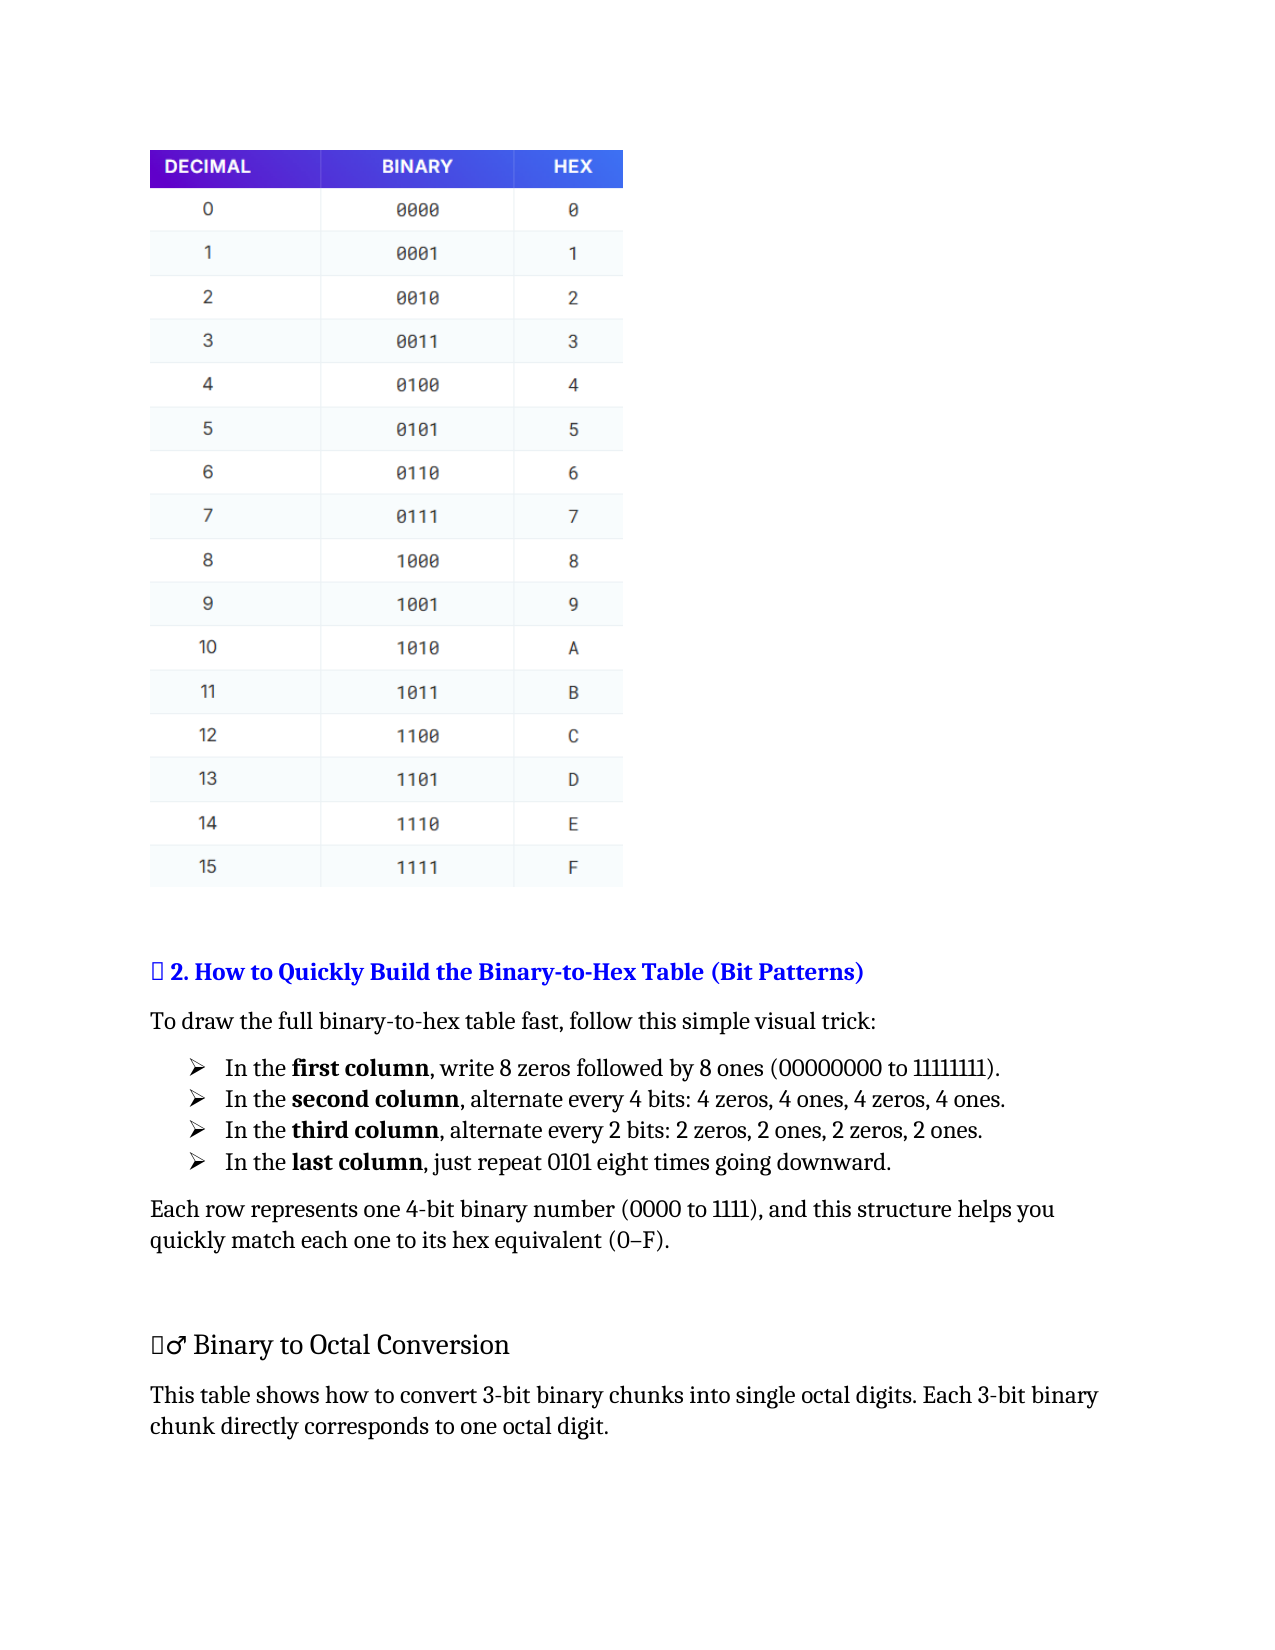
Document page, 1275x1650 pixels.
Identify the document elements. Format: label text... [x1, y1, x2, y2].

text This table shows how to convert 3-bit binary chunks into single octal digits. Each 3-bit binary chunk directly corresponds to one octal digit. [150, 1381, 1125, 1441]
list In the third column, alternate every 2 bits: 2 zeros, 2 ones, 2 zeros, 2 ones. [187, 1116, 1125, 1145]
list In the last column, just repeat 0101 eight times going downward. [187, 1147, 1125, 1176]
text To draw the full binary-to-hex table fast, follow this simple visual trick: [150, 1007, 1125, 1035]
picture [150, 150, 623, 887]
list In the first column, write 8 zeros followed by 8 ones (00000000 to 11111111). [187, 1054, 1125, 1083]
text Each row represents one 4-bit binary number (0000 to 1111), and this structure helps you quickly match each one to its hex equivalent (0–F). [150, 1195, 1125, 1255]
text 🧙‍♂️ Binary to Octal Conversion [150, 1327, 1125, 1361]
text 🎨 2. How to Quickly Build the Binary-to-Hex Table (Bit Patterns) [150, 953, 1125, 987]
list In the second column, alternate every 4 bits: 4 zeros, 4 ones, 4 zeros, 4 ones. [187, 1085, 1125, 1114]
